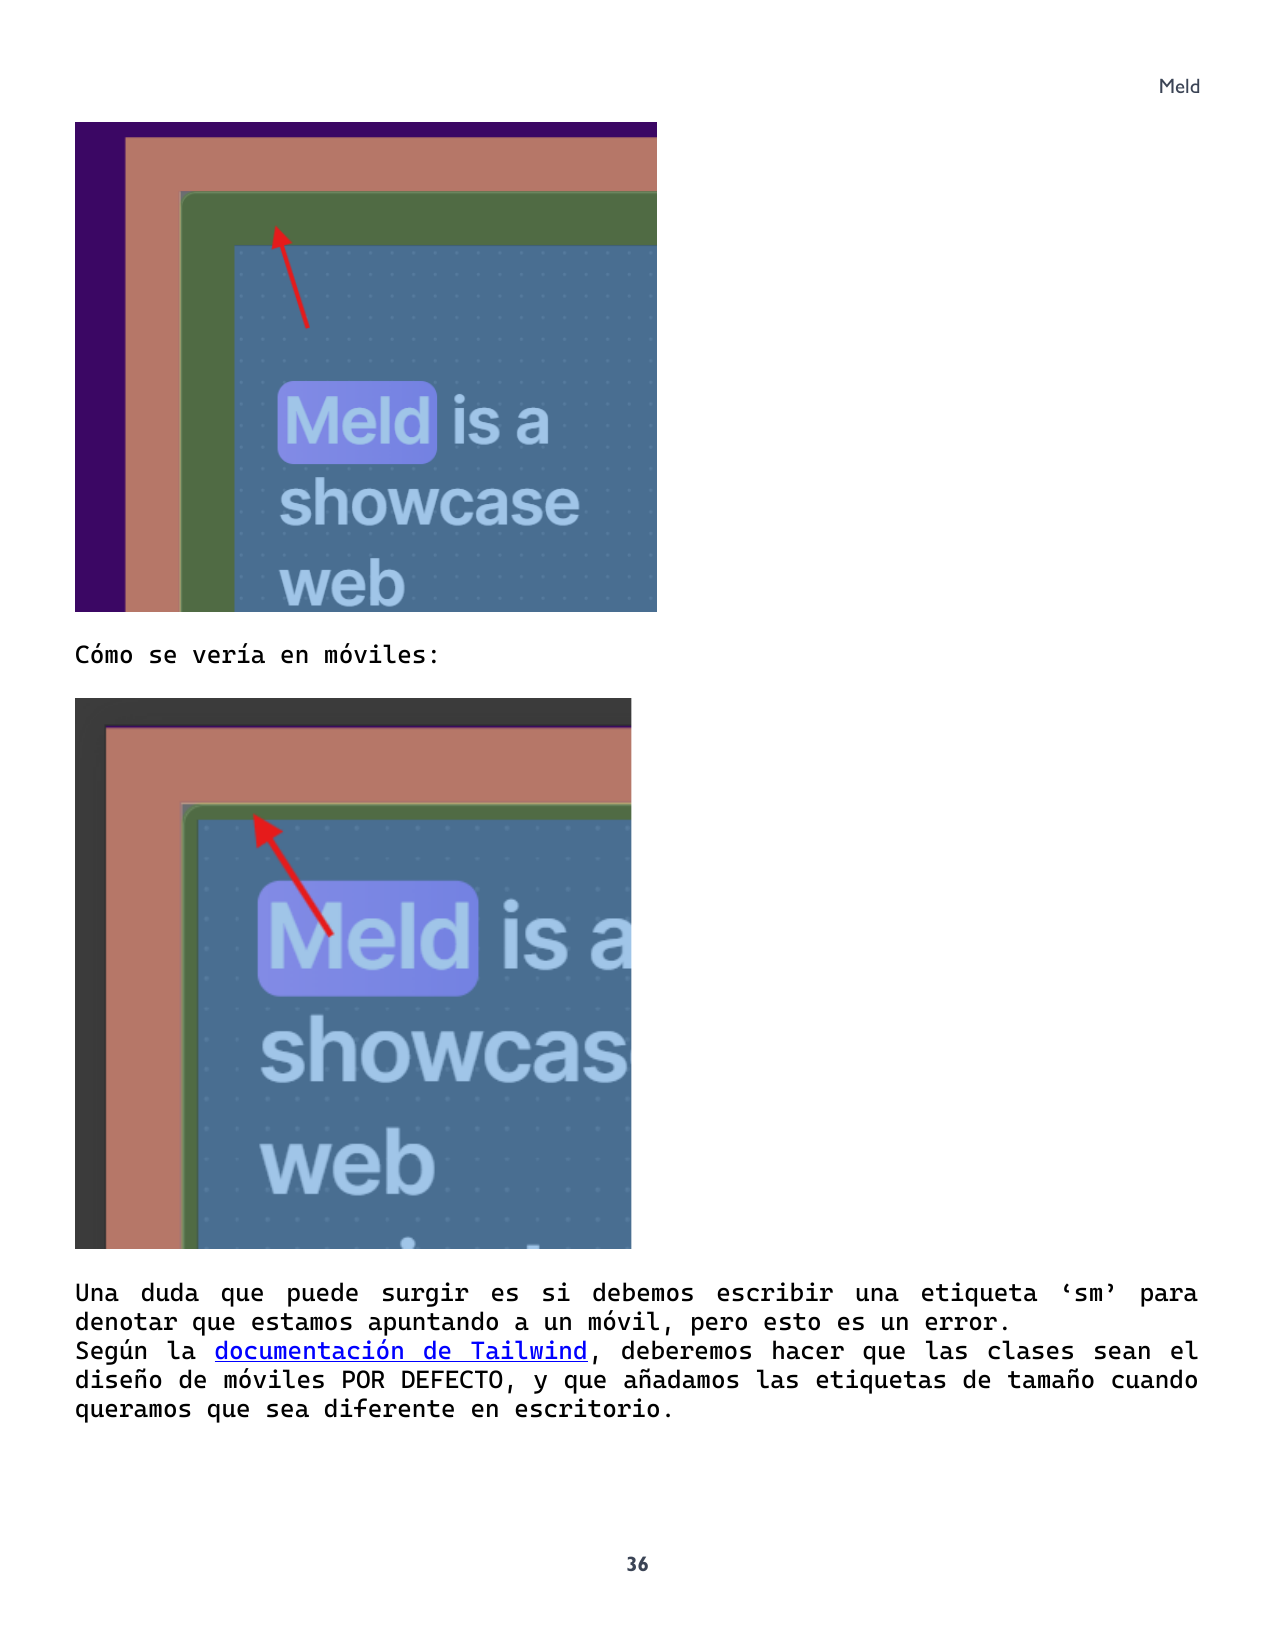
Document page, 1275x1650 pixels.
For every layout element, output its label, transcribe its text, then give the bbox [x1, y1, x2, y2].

picture [75, 122, 657, 612]
text Una duda que puede surgir es si debemos escribir una etiqueta ‘sm’ para denotar que estamos apuntando a un móvil, pero esto es un error. [75, 1278, 1200, 1336]
text Según la documentación de Tailwind, deberemos hacer que las clases sean el diseño de móviles POR DEFECTO, y que añadamos las etiquetas de tamaño cuando queramos que sea diferente en escritorio. [75, 1336, 1200, 1423]
picture [75, 698, 632, 1249]
text Cómo se vería en móviles: [75, 641, 1200, 669]
